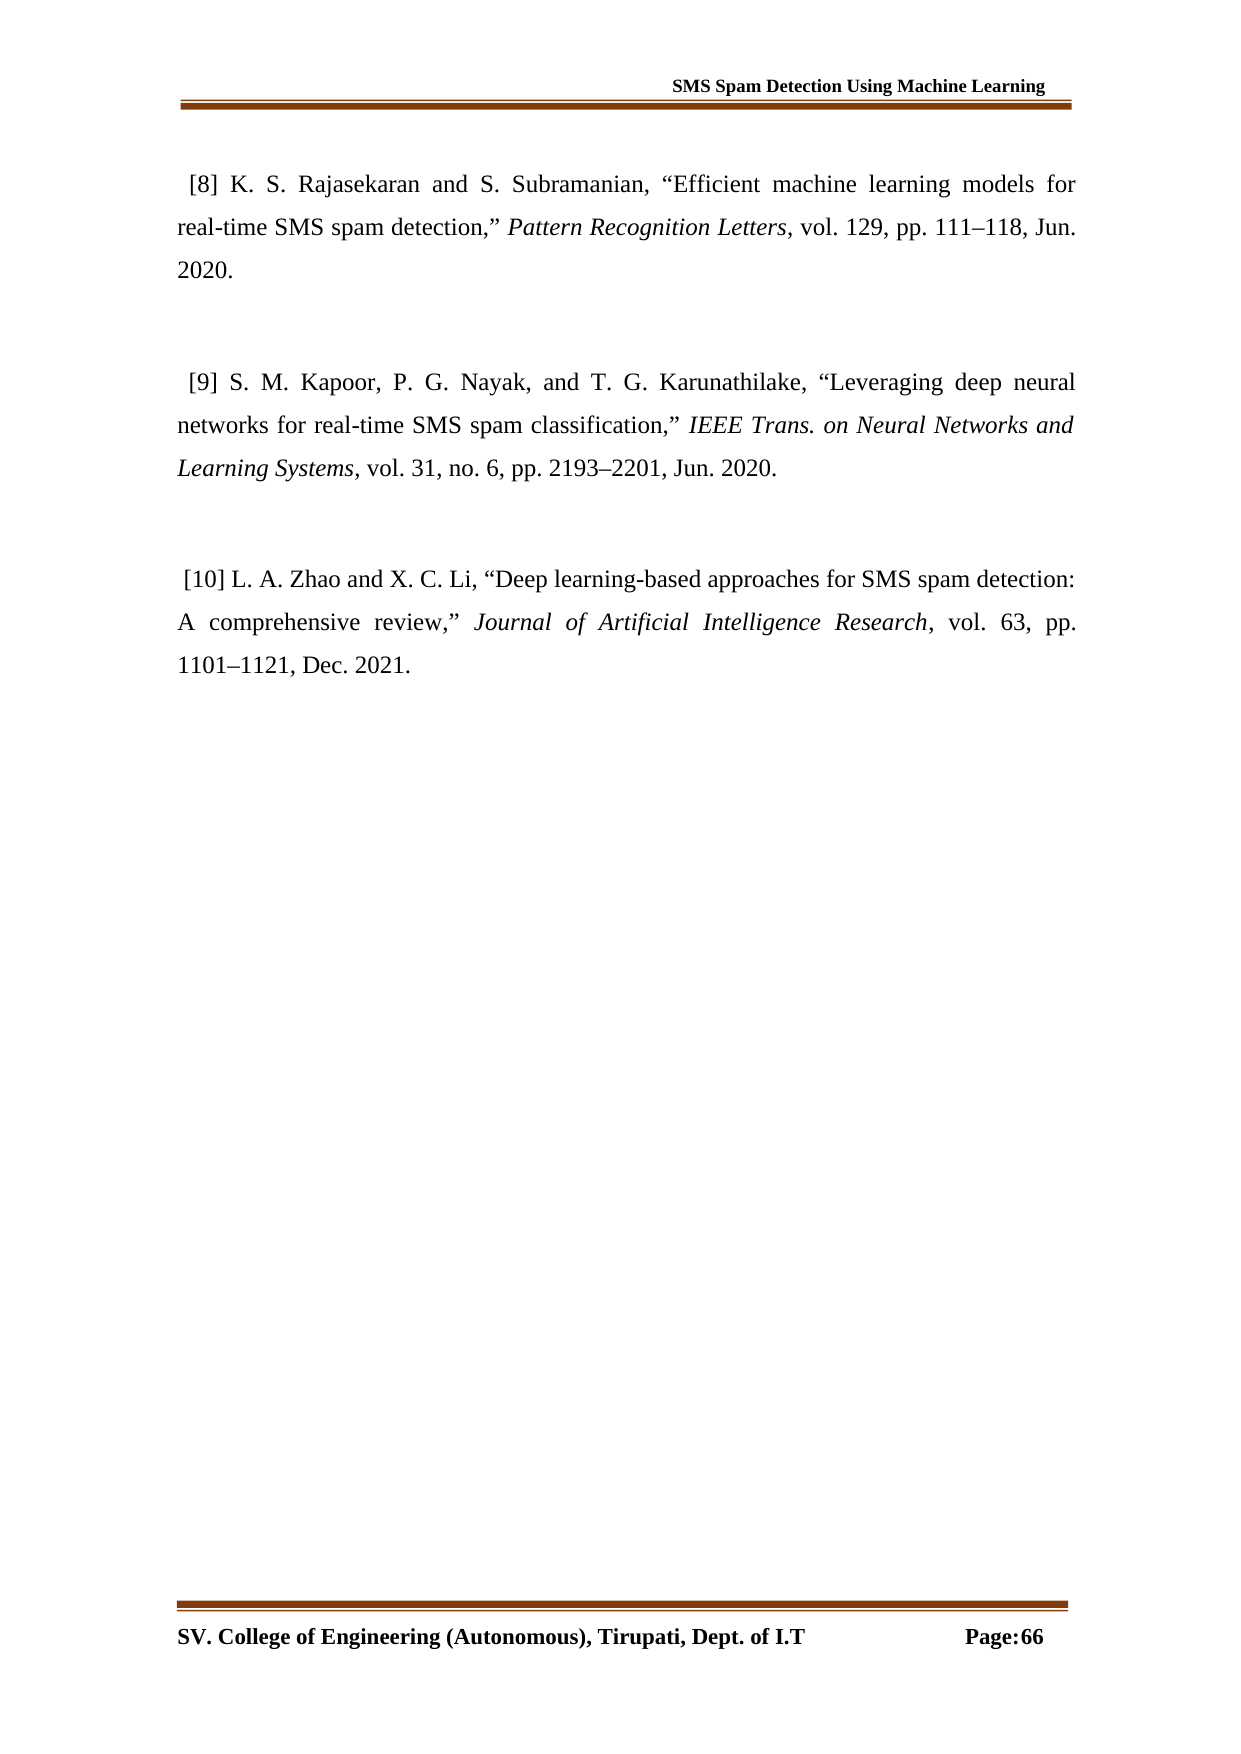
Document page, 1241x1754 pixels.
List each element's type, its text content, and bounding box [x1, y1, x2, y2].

text [9] S. M. Kapoor, P. G. Nayak, and T. G. Karunathilake, “Leveraging deep neural networks for real-time SMS spam classification,” IEEE Trans. on Neural Networks and Learning Systems, vol. 31, no. 6, pp. 2193–2201, Jun. 2020. [177, 324, 1077, 482]
text [10] L. A. Zhao and X. C. Li, “Deep learning-based approaches for SMS spam detection: A comprehensive review,” Journal of Artificial Intelligence Research, vol. 63, pp. 1101–1121, Dec. 2021. [177, 521, 1077, 679]
text [8] K. S. Rajasekaran and S. Subramanian, “Efficient machine learning models for real-time SMS spam detection,” Pattern Recognition Letters, vol. 129, pp. 111–118, Jun. 2020. [177, 126, 1077, 284]
